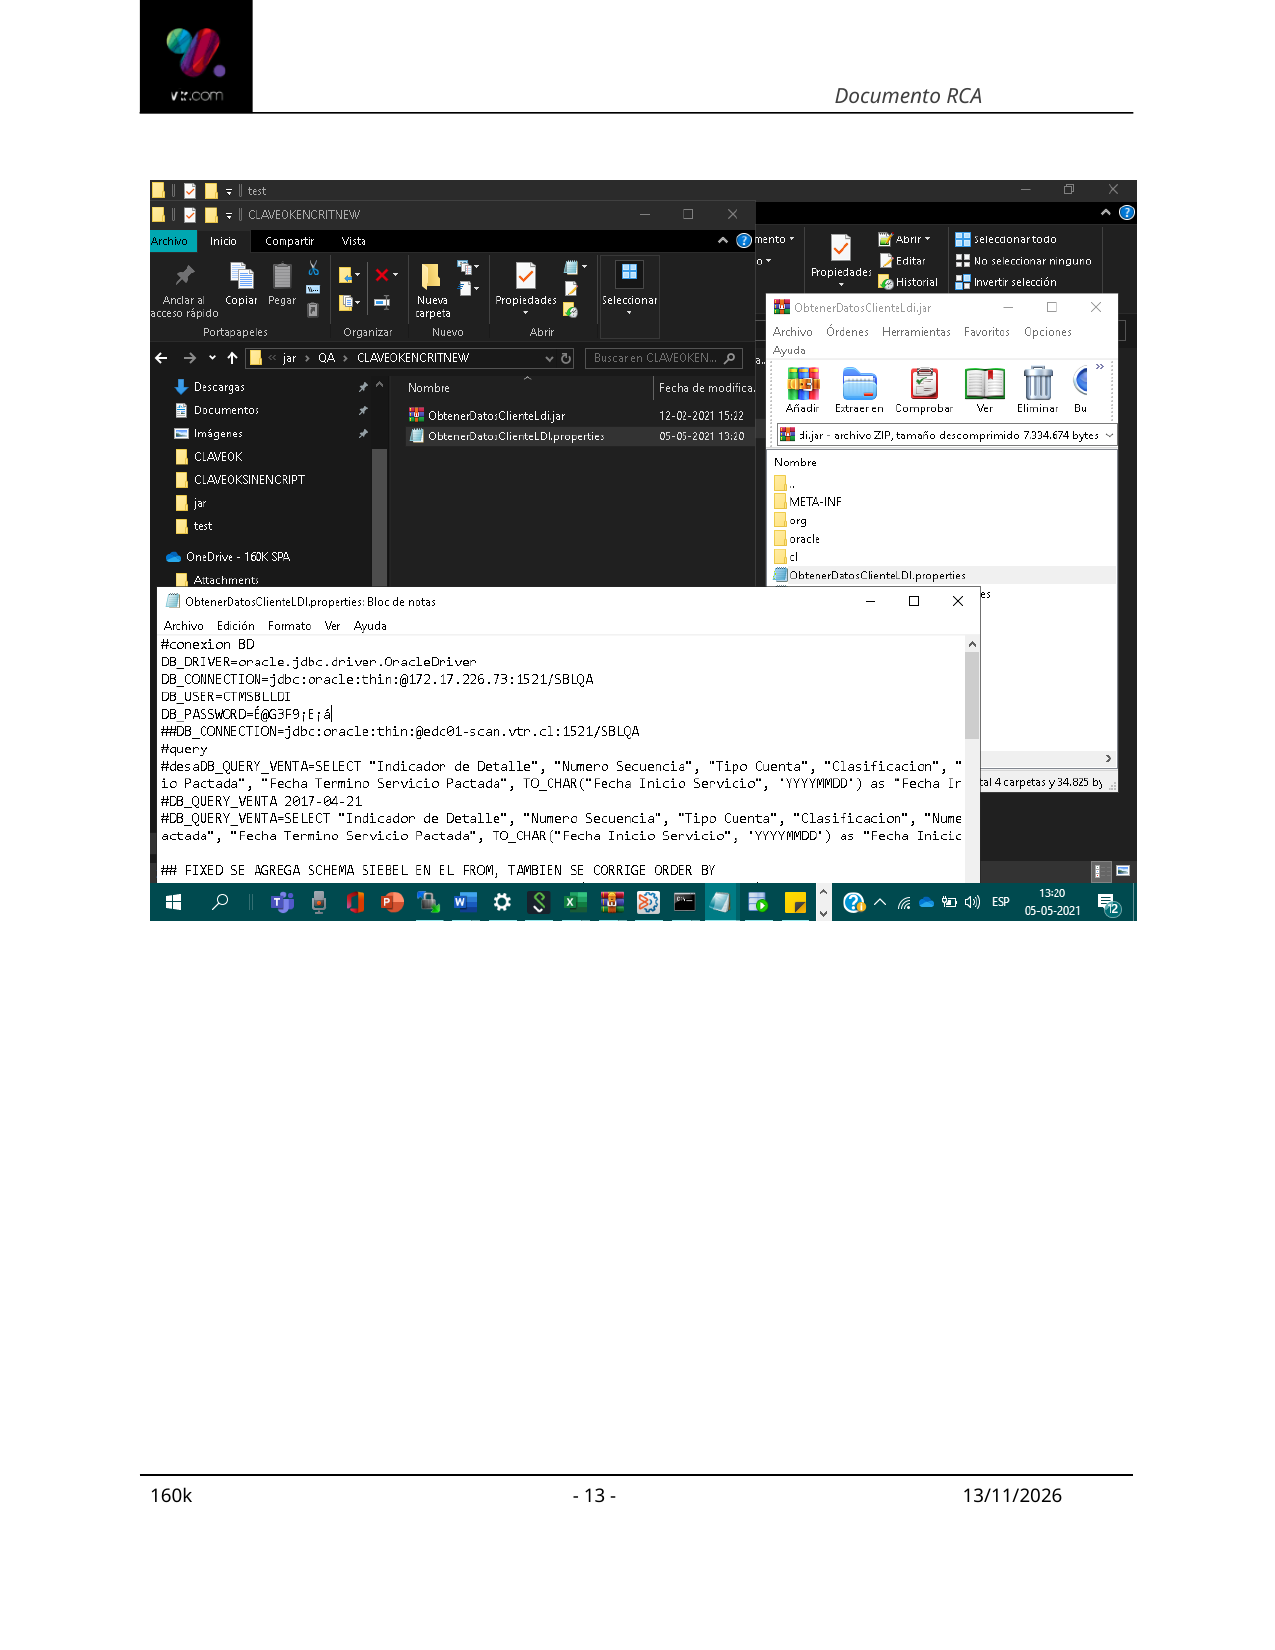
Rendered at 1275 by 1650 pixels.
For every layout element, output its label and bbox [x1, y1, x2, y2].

picture [150, 180, 1137, 921]
picture [166, 28, 226, 101]
